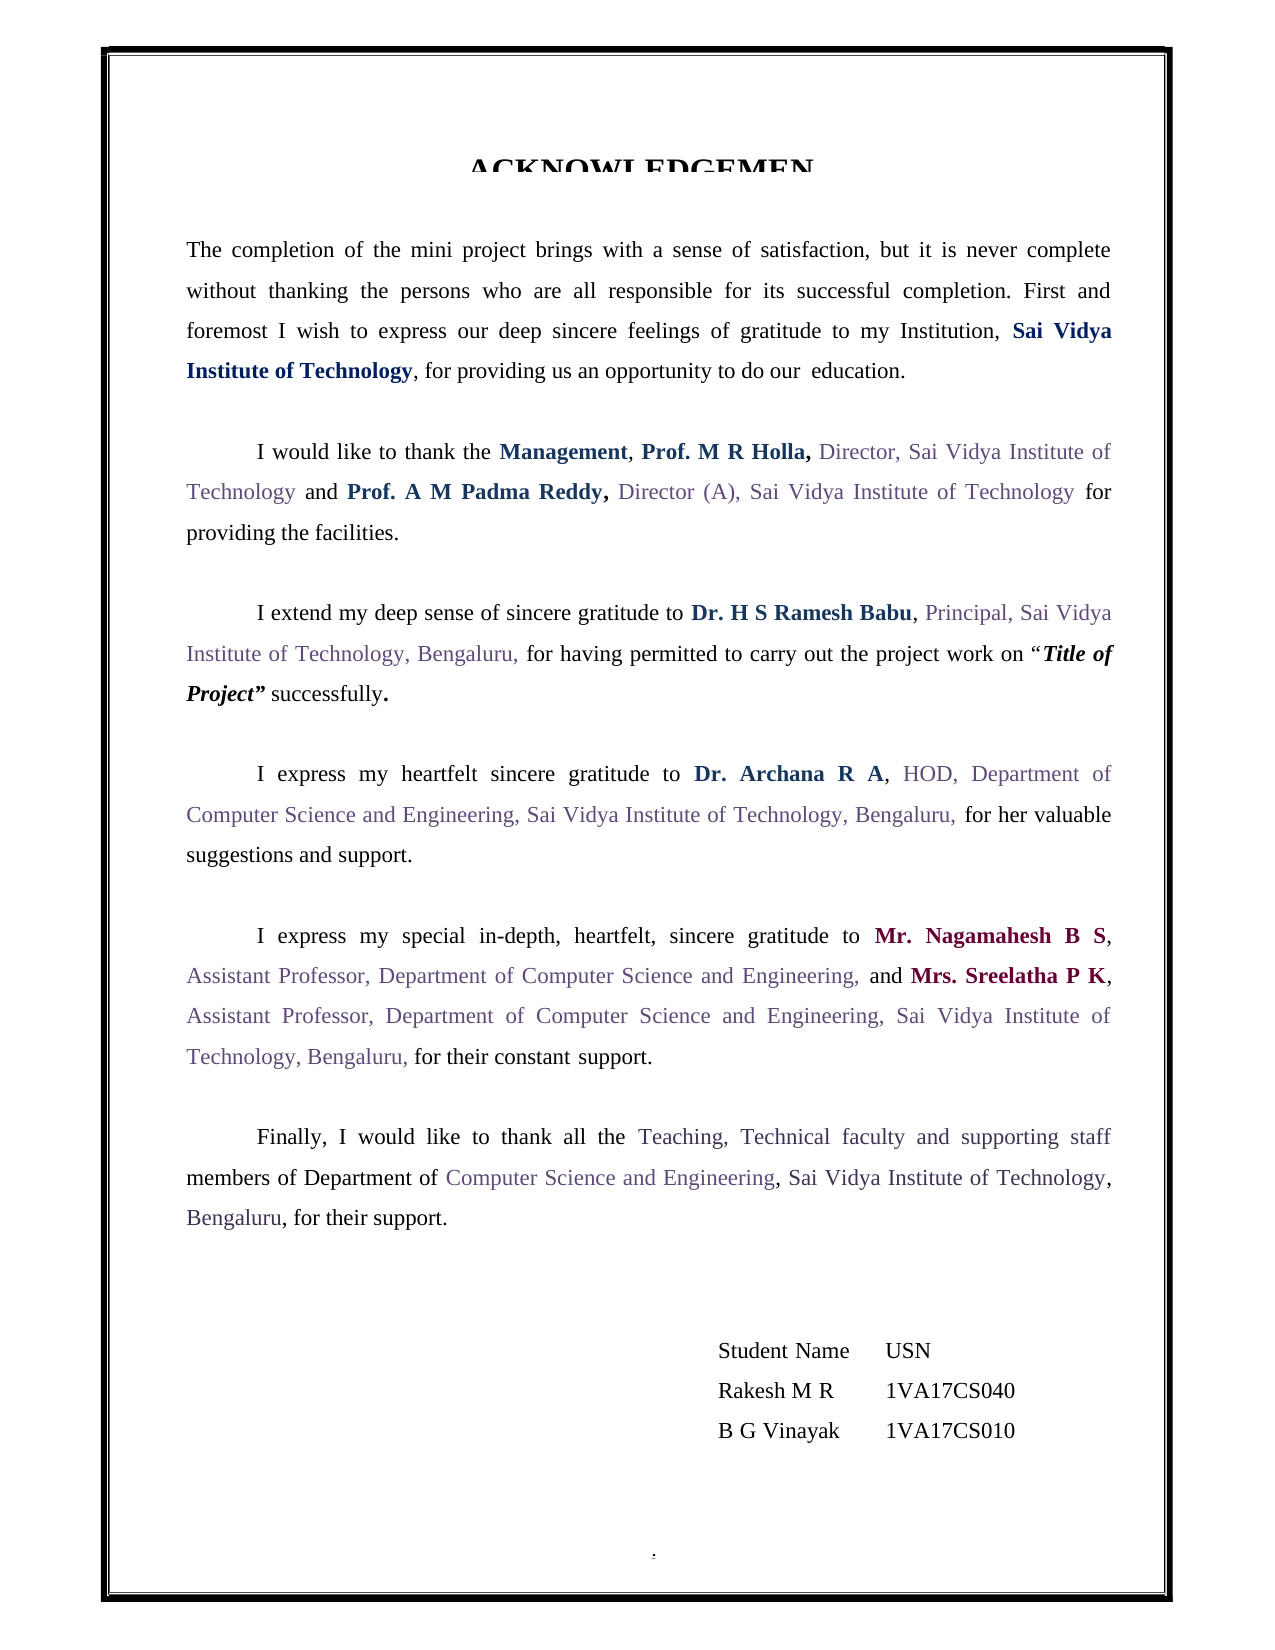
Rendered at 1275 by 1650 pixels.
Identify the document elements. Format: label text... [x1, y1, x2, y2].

text I express my heartfelt sincere gratitude to Dr. Archana R A, HOD, Department of Computer Science and Engineering, Sai Vidya Institute of Technology, Bengaluru, for her valuable suggestions and support. [186, 761, 1112, 867]
text The completion of the mini project brings with a sense of satisfaction, but it is never complete without thanking the persons who are all responsible for its successful completion. First and foremost I wish to express our deep sincere feelings of gratitude to my Institution, Sai Vidya Institute of Technology, for providing us an opportunity to do our education. [186, 236, 1112, 384]
text B G Vinayak 1VA17CS010 [718, 1418, 1210, 1444]
text Student Name USN [718, 1337, 1210, 1363]
text I would like to thank the Management, Prof. M R Holla, Director, Sai Vidya Institute of Technology and Prof. A M Padma Reddy, Director (A), Sai Vidya Institute of Technology for providing the facilities. [186, 438, 1112, 545]
text Finally, I would like to thank all the Teaching, Technical faculty and supporting staff members of Department of Computer Science and Engineering, Sai Vidya Institute of Technology, Bengaluru, for their support. [186, 1123, 1112, 1230]
picture [109, 46, 1164, 56]
text I express my special in-depth, heartfelt, sincere gratitude to Mr. Nagamahesh B S, Assistant Professor, Department of Computer Science and Engineering, and Mrs. Sreelatha P K, Assistant Professor, Department of Computer Science and Engineering, Sai Vidya Institute of Technology, Bengaluru, for their constant support. [186, 922, 1112, 1069]
text I extend my deep sense of sincere gratitude to Dr. H S Ramesh Babu, Principal, Sai Vidya Institute of Technology, Bengaluru, for having permitted to carry out the project work on “Title of Project” successfully. [186, 599, 1112, 706]
picture [109, 1592, 1165, 1602]
text Rakesh M R 1VA17CS040 [718, 1377, 1210, 1403]
